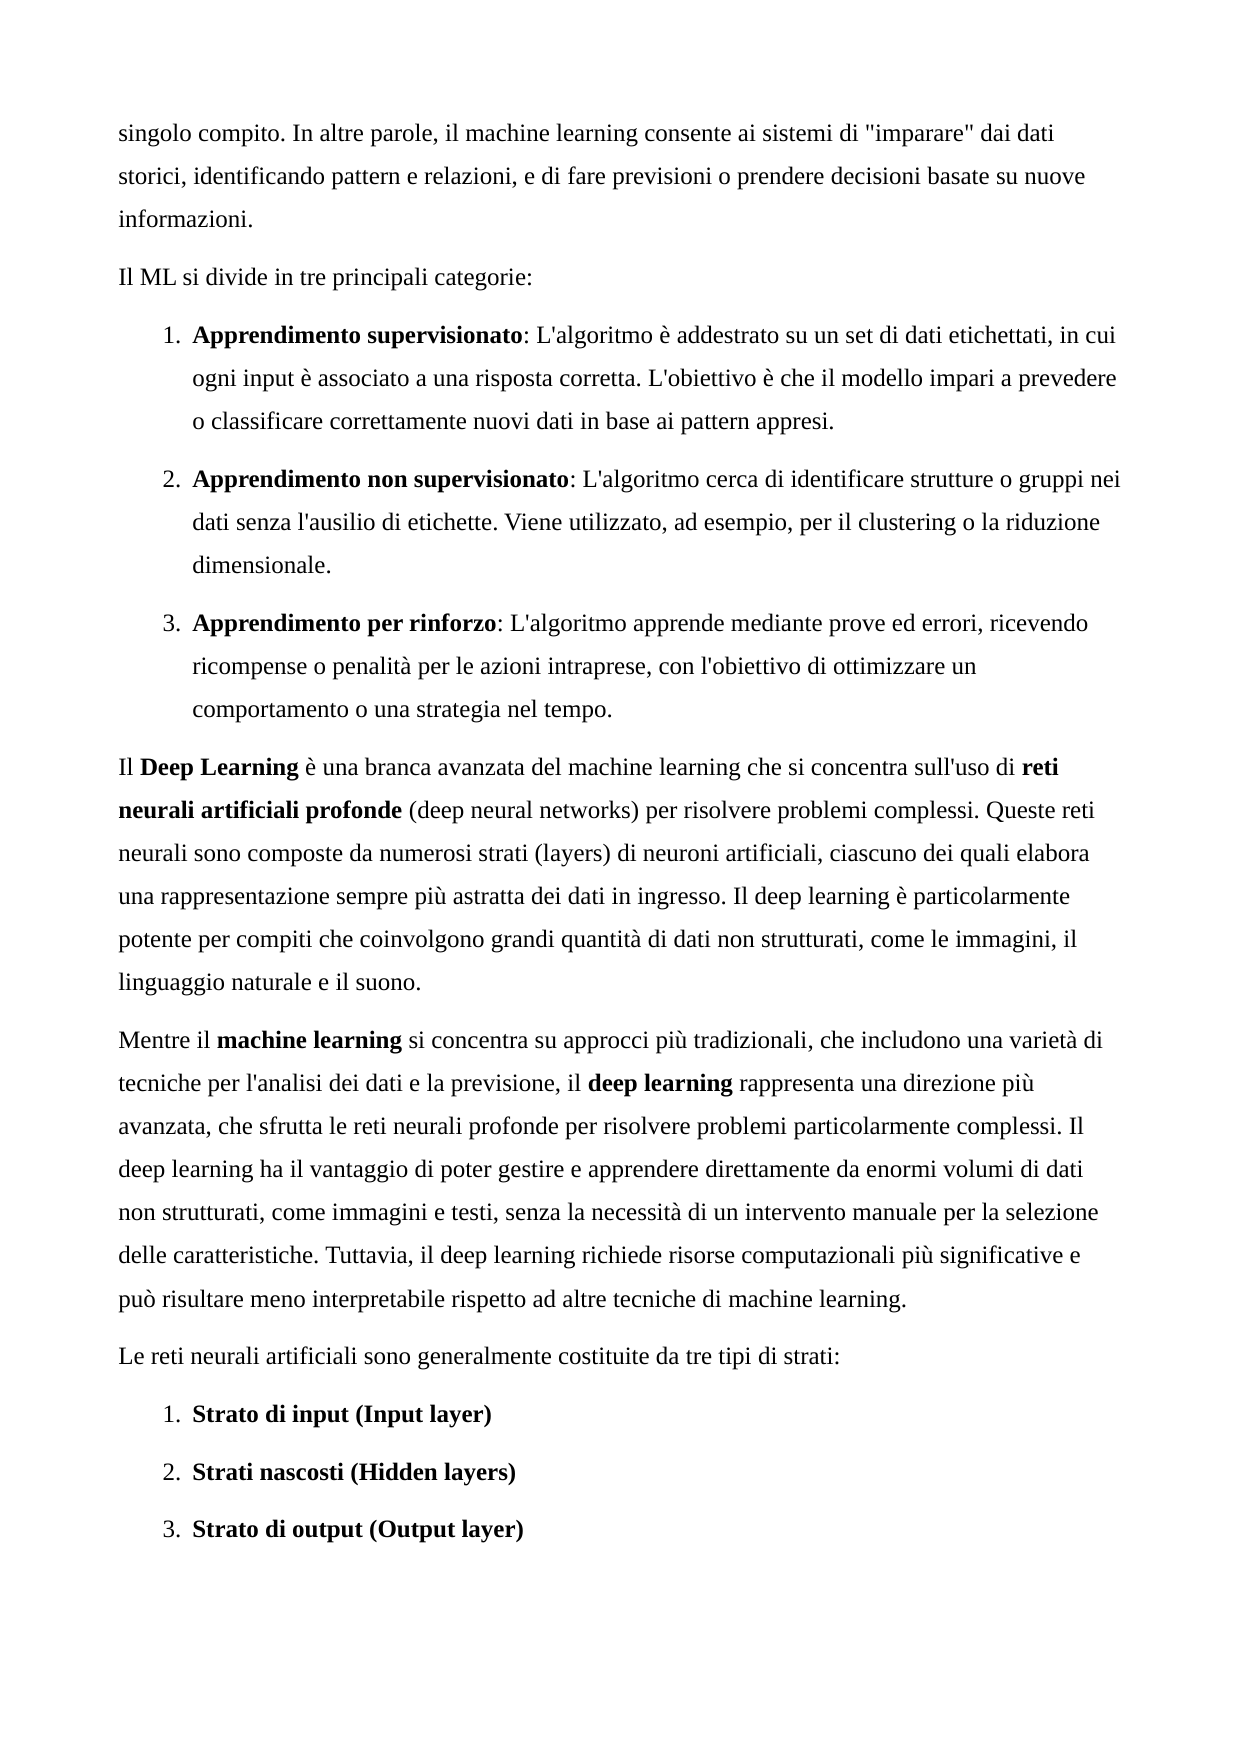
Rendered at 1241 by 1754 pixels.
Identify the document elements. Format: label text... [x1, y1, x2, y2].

text Mentre il machine learning si concentra su approcci più tradizionali, che includono una varietà di tecniche per l'analisi dei dati e la previsione, il deep learning rappresenta una direzione più avanzata, che sfrutta le reti neurali profonde per risolvere problemi particolarmente complessi. Il deep learning ha il vantaggio di poter gestire e apprendere direttamente da enormi volumi di dati non strutturati, come immagini e testi, senza la necessità di un intervento manuale per la selezione delle caratteristiche. Tuttavia, il deep learning richiede risorse computazionali più significative e può risultare meno interpretabile rispetto ad altre tecniche di machine learning. [118, 1025, 1122, 1312]
text Il ML si divide in tre principali categorie: [118, 262, 1122, 291]
text Il Deep Learning è una branca avanzata del machine learning che si concentra sull'uso di reti neurali artificiali profonde (deep neural networks) per risolvere problemi complessi. Queste reti neurali sono composte da numerosi strati (layers) di neuroni artificiali, ciascuno dei quali elabora una rappresentazione sempre più astratta dei dati in ingresso. Il deep learning è particolarmente potente per compiti che coinvolgono grandi quantità di dati non strutturati, come le immagini, il linguaggio naturale e il suono. [118, 752, 1122, 996]
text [118, 118, 1122, 233]
list Apprendimento per rinforzo: L'algoritmo apprende mediante prove ed errori, ricevendo ricompense o penalità per le azioni intraprese, con l'obiettivo di ottimizzare un comportamento o una strategia nel tempo. [162, 608, 1122, 723]
list Apprendimento supervisionato: L'algoritmo è addestrato su un set di dati etichettati, in cui ogni input è associato a una risposta corretta. L'obiettivo è che il modello impari a prevedere o classificare correttamente nuovi dati in base ai pattern appresi. [162, 320, 1122, 435]
list Strato di input (Input layer) [162, 1399, 1122, 1428]
text Le reti neurali artificiali sono generalmente costituite da tre tipi di strati: [118, 1341, 1122, 1370]
list Strati nascosti (Hidden layers) [162, 1457, 1122, 1486]
list Apprendimento non supervisionato: L'algoritmo cerca di identificare strutture o gruppi nei dati senza l'ausilio di etichette. Viene utilizzato, ad esempio, per il clustering o la riduzione dimensionale. [162, 464, 1122, 579]
list Strato di output (Output layer) [162, 1514, 1122, 1543]
